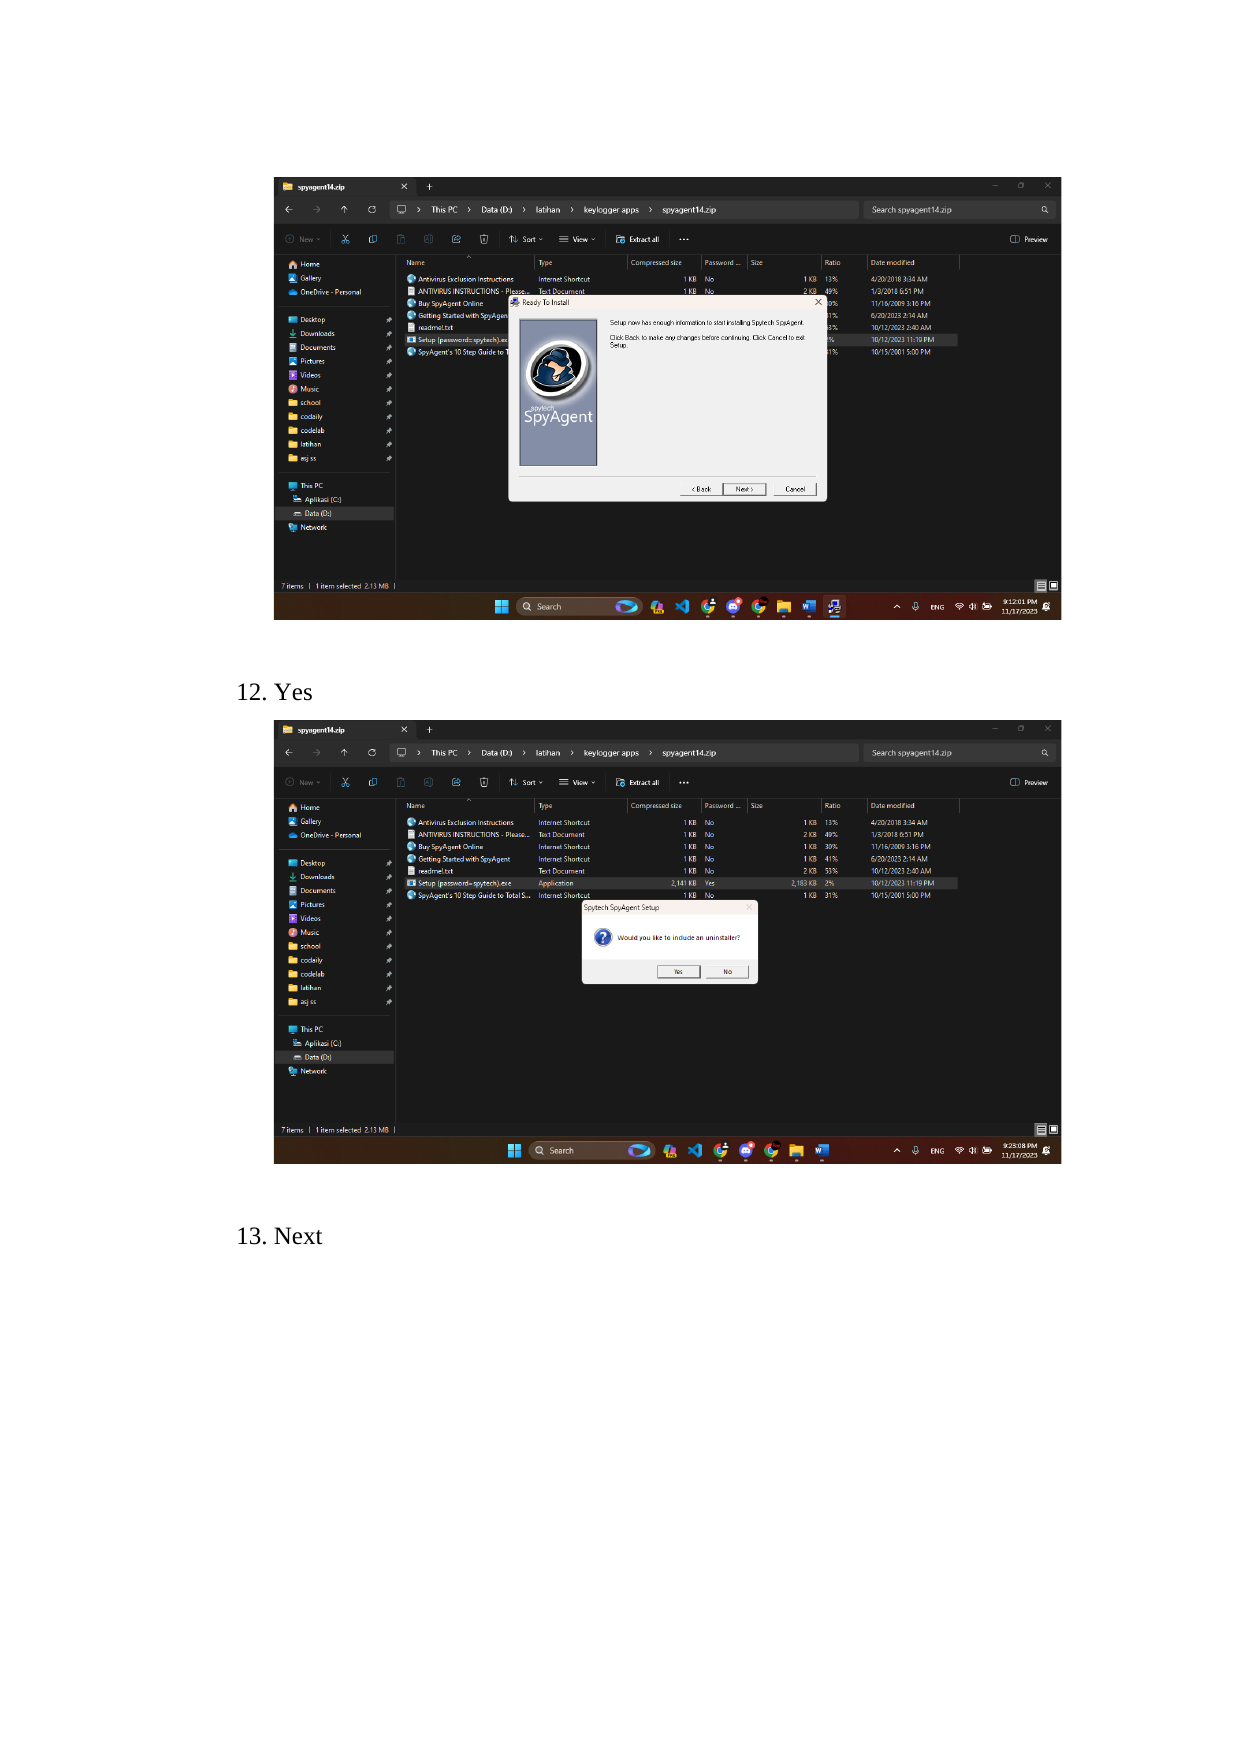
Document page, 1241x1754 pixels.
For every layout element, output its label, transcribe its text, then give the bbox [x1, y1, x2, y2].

list Next [236, 1221, 1063, 1250]
picture [273, 720, 1062, 1164]
list Yes [236, 677, 1063, 706]
picture [273, 177, 1062, 620]
